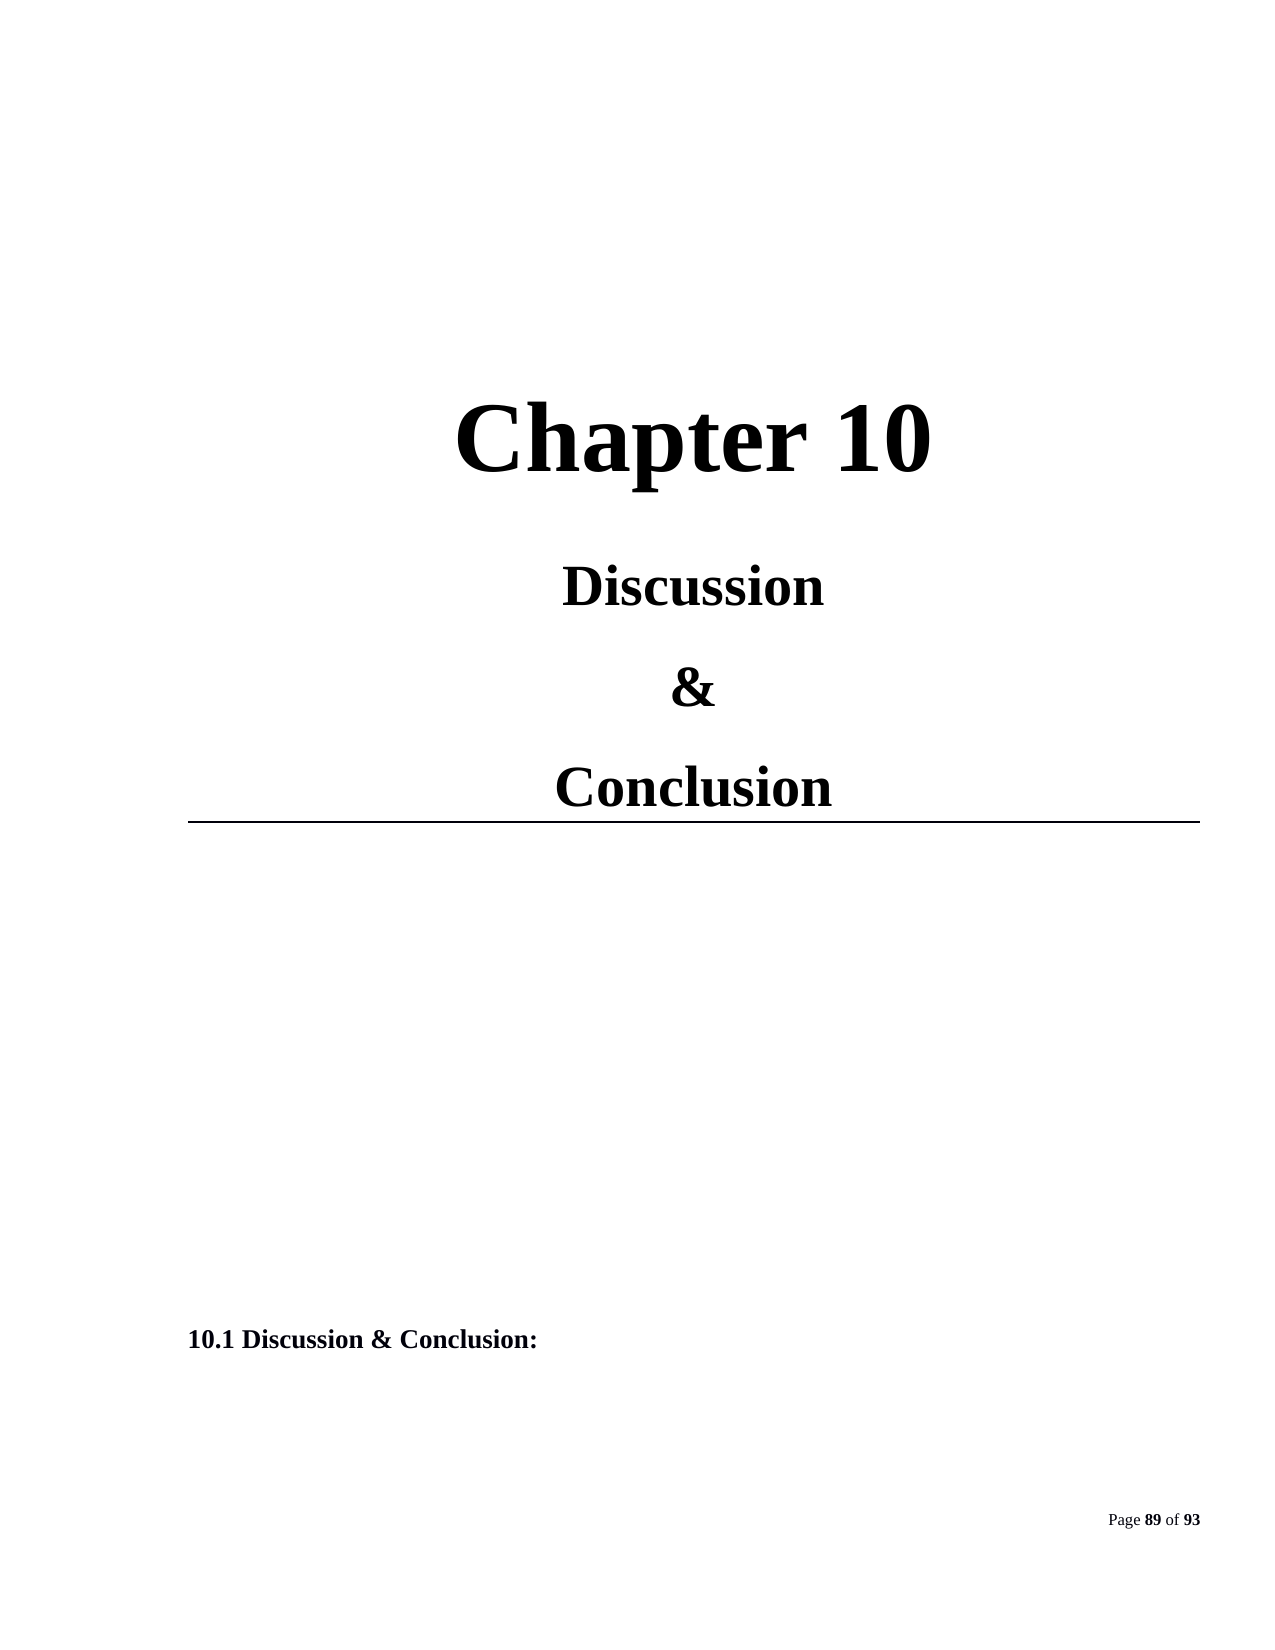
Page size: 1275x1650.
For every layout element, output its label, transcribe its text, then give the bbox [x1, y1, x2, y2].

text Discussion [187, 551, 1200, 618]
text Chapter 10 [187, 378, 1200, 493]
text & [187, 651, 1200, 718]
text 10.1 Discussion & Conclusion: [187, 1323, 1200, 1354]
text Conclusion [187, 752, 1200, 823]
